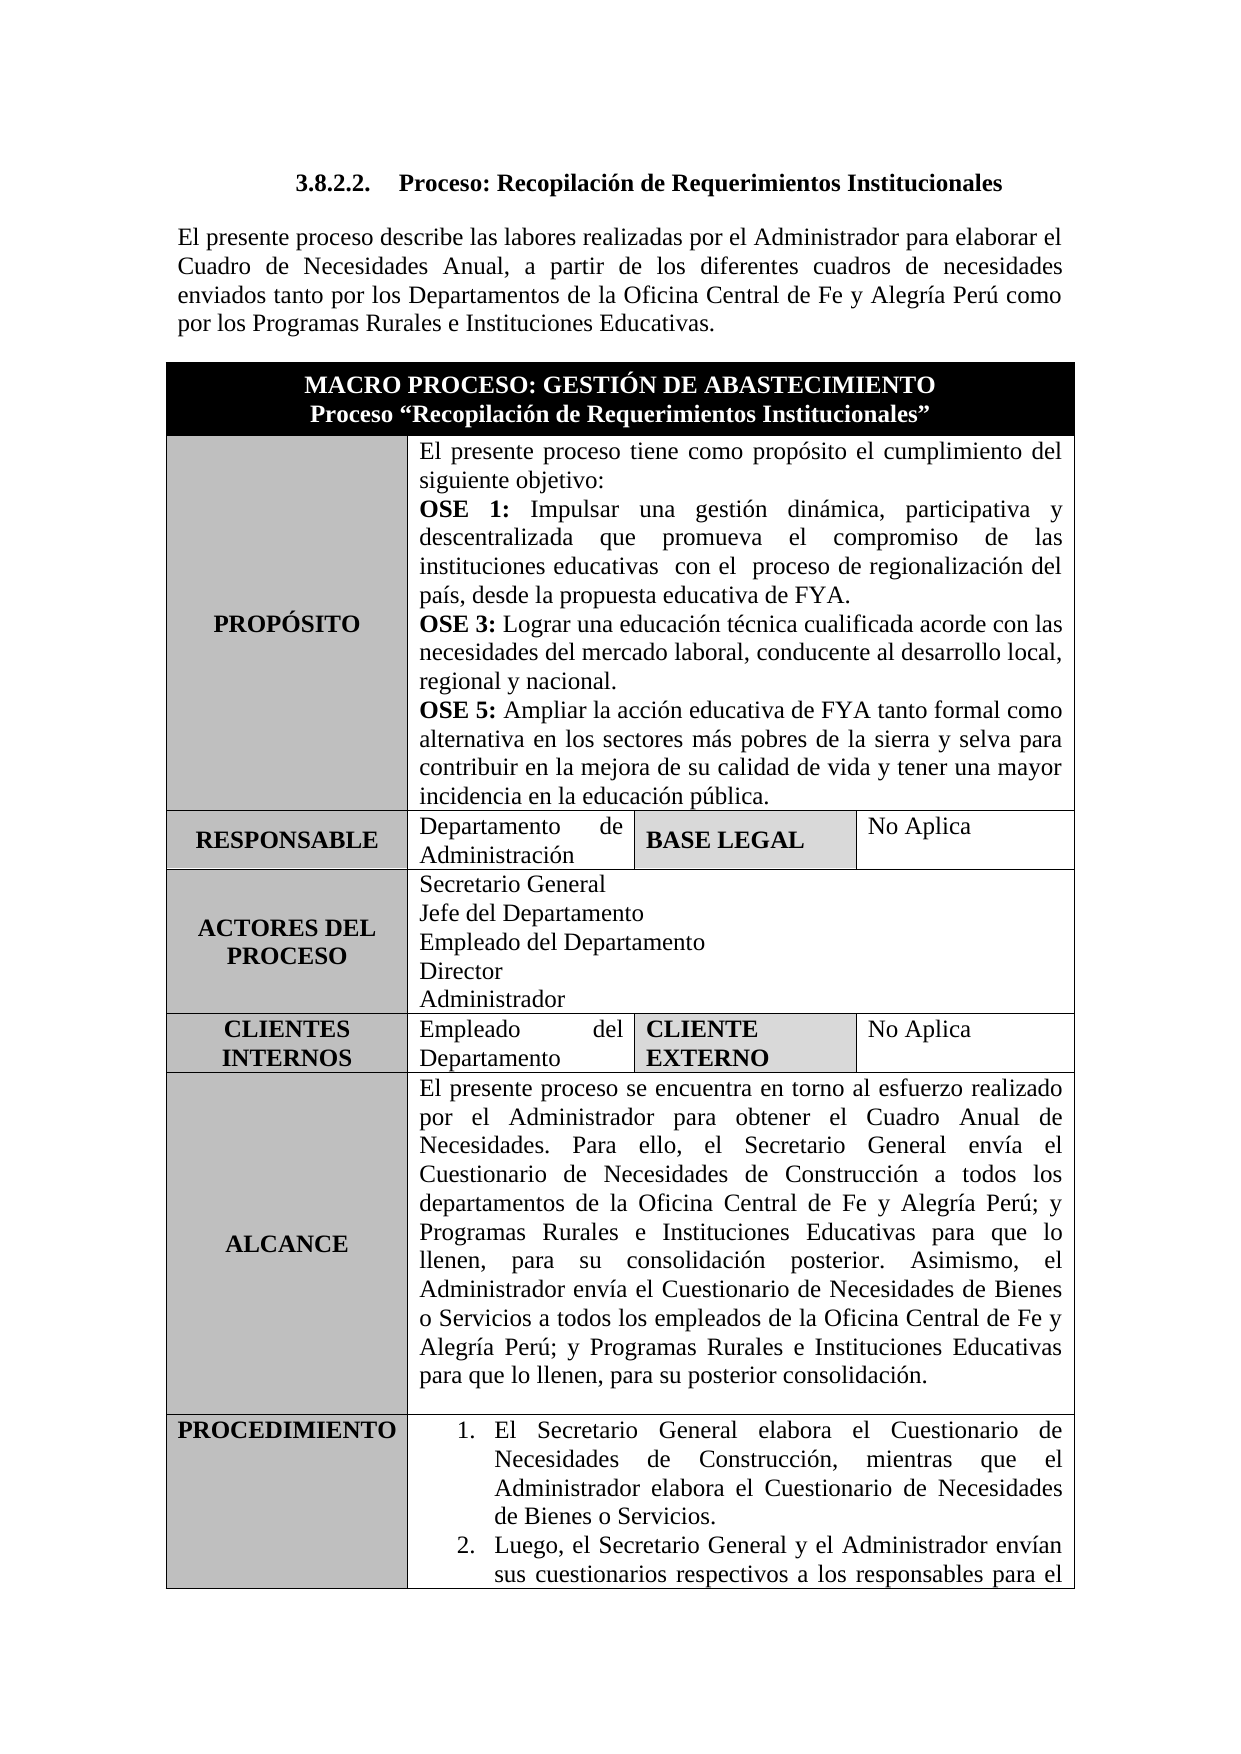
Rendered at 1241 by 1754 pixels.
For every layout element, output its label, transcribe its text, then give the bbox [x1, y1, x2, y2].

table_cell Secretario General Jefe del Departamento Empleado del Departamento Director Administrador [408, 870, 1074, 1013]
table_cell PROCEDIMIENTO [167, 1415, 407, 1588]
table_cell BASE LEGAL [635, 811, 856, 868]
table_cell Empleado del Departamento [408, 1014, 634, 1072]
table_cell El presente proceso tiene como propósito el cumplimiento del siguiente objetivo: OSE 1: Impulsar una gestión dinámica, participativa y descentralizada que promueva el compromiso de las instituciones educativas con el proceso de regionalización del país, desde la propuesta educativa de FYA. OSE 3: Lograr una educación técnica cualificada acorde con las necesidades del mercado laboral, conducente al desarrollo local, regional y nacional. OSE 5: Ampliar la acción educativa de FYA tanto formal como alternativa en los sectores más pobres de la sierra y selva para contribuir en la mejora de su calidad de vida y tener una mayor incidencia en la educación pública. [408, 436, 1074, 810]
table_cell ACTORES DEL PROCESO [167, 870, 407, 1013]
table_cell No Aplica [857, 811, 1074, 868]
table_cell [408, 1415, 1074, 1588]
subtitle Proceso: Recopilación de Requerimientos Institucionales [295, 168, 1063, 197]
table_cell RESPONSABLE [167, 811, 407, 868]
text El presente proceso describe las labores realizadas por el Administrador para elaborar el Cuadro de Necesidades Anual, a partir de los diferentes cuadros de necesidades enviados tanto por los Departamentos de la Oficina Central de Fe y Alegría Perú como por los Programas Rurales e Instituciones Educativas. [177, 222, 1063, 337]
table_cell PROPÓSITO [167, 436, 407, 810]
table_cell Departamento de Administración [408, 811, 634, 868]
table_cell No Aplica [857, 1014, 1074, 1072]
table_cell CLIENTES INTERNOS [167, 1014, 407, 1072]
table_cell ALCANCE [167, 1073, 407, 1414]
table_cell CLIENTE EXTERNO [635, 1014, 856, 1072]
table_cell El presente proceso se encuentra en torno al esfuerzo realizado por el Administrador para obtener el Cuadro Anual de Necesidades. Para ello, el Secretario General envía el Cuestionario de Necesidades de Construcción a todos los departamentos de la Oficina Central de Fe y Alegría Perú; y Programas Rurales e Instituciones Educativas para que lo llenen, para su consolidación posterior. Asimismo, el Administrador envía el Cuestionario de Necesidades de Bienes o Servicios a todos los empleados de la Oficina Central de Fe y Alegría Perú; y Programas Rurales e Instituciones Educativas para que lo llenen, para su posterior consolidación. [408, 1073, 1074, 1414]
table_header MACRO PROCESO: GESTIÓN DE ABASTECIMIENTO Proceso “Recopilación de Requerimientos Institucionales” [167, 363, 1074, 435]
